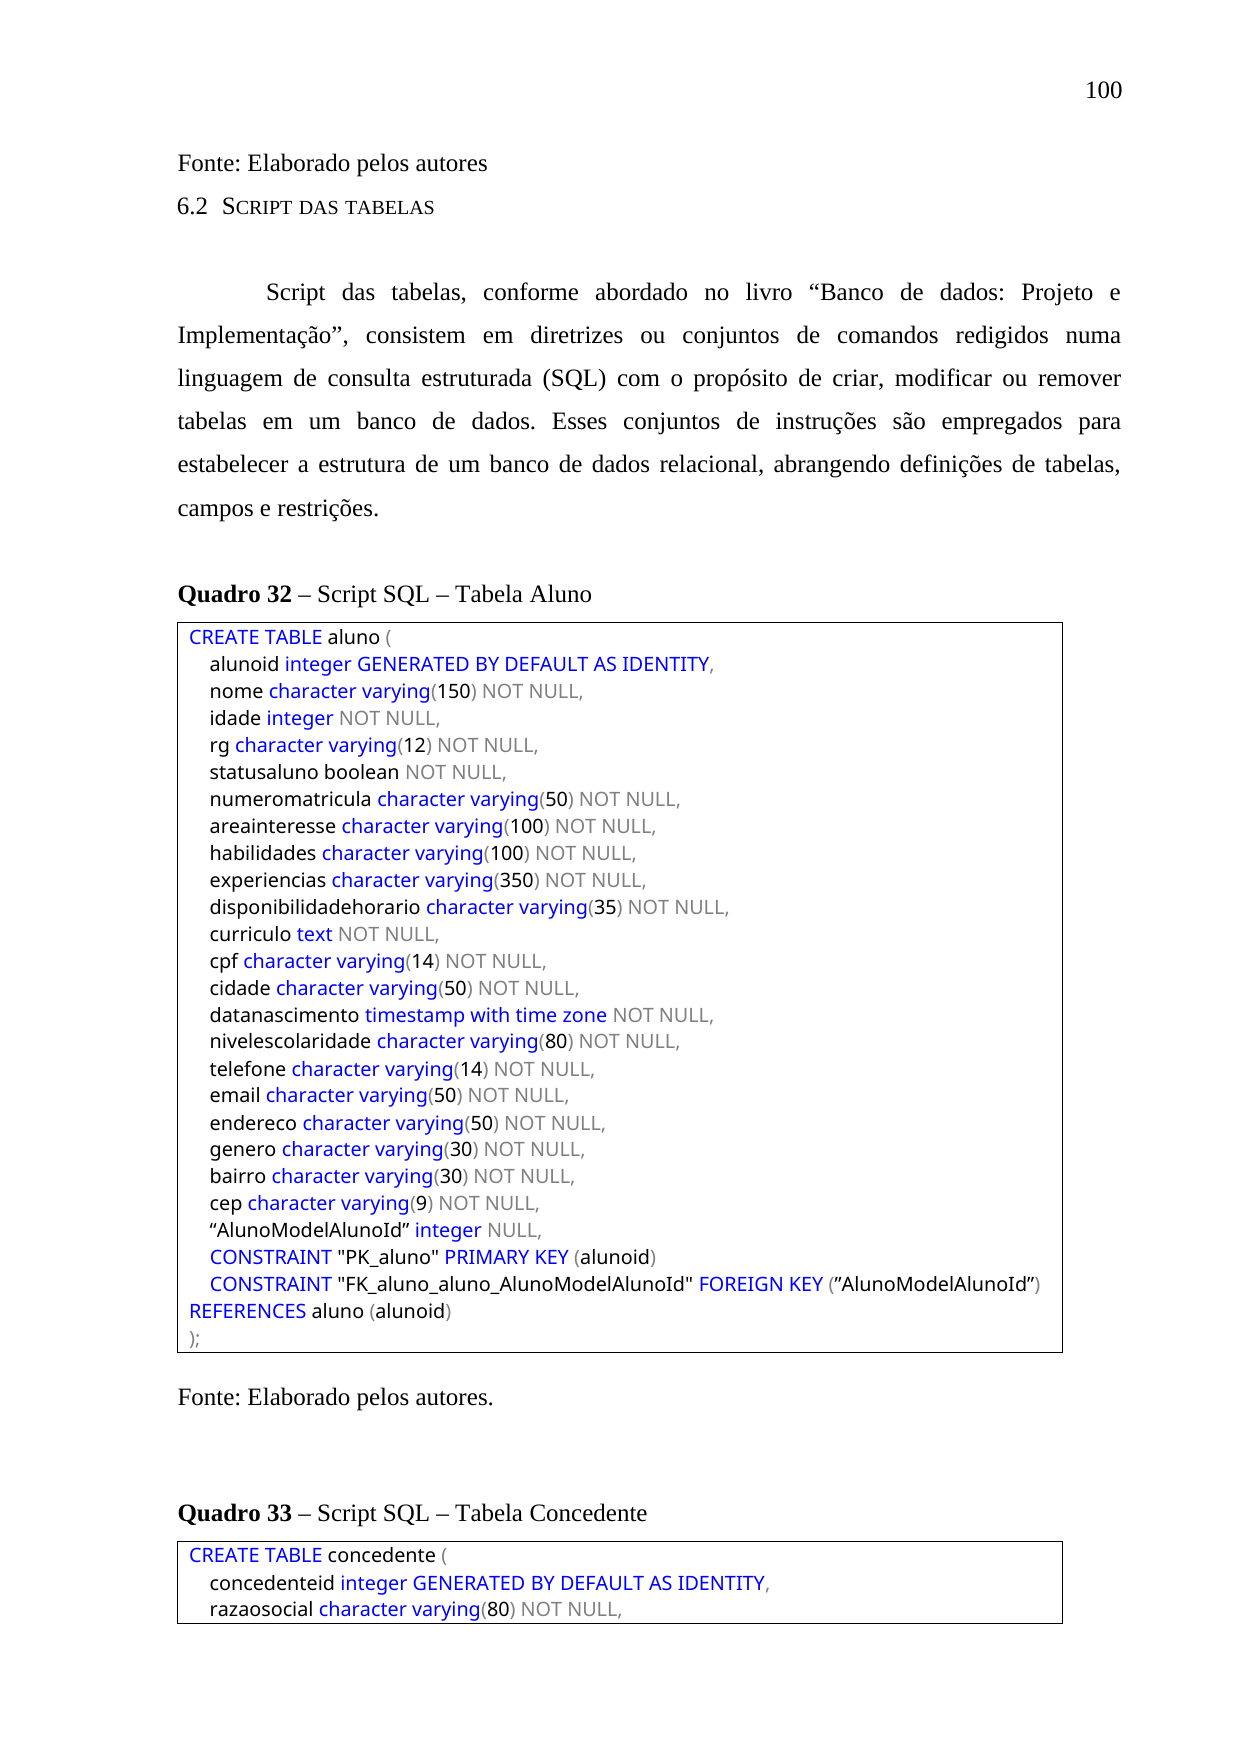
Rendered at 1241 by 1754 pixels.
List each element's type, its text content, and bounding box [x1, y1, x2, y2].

text Fonte: Elaborado pelos autores [177, 148, 1122, 176]
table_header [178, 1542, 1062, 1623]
text Quadro 33 – Script SQL – Tabela Concedente [177, 1498, 1122, 1526]
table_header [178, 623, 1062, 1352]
text Quadro 32 – Script SQL – Tabela Aluno [177, 579, 1122, 608]
subtitle Script das tabelas [177, 191, 1122, 219]
text Script das tabelas, conforme abordado no livro “Banco de dados: Projeto e Implementação”, consistem em diretrizes ou conjuntos de comandos redigidos numa linguagem de consulta estruturada (SQL) com o propósito de criar, modificar ou remover tabelas em um banco de dados. Esses conjuntos de instruções são empregados para estabelecer a estrutura de um banco de dados relacional, abrangendo definições de tabelas, campos e restrições. [177, 277, 1122, 521]
text Fonte: Elaborado pelos autores. [177, 1382, 1122, 1411]
